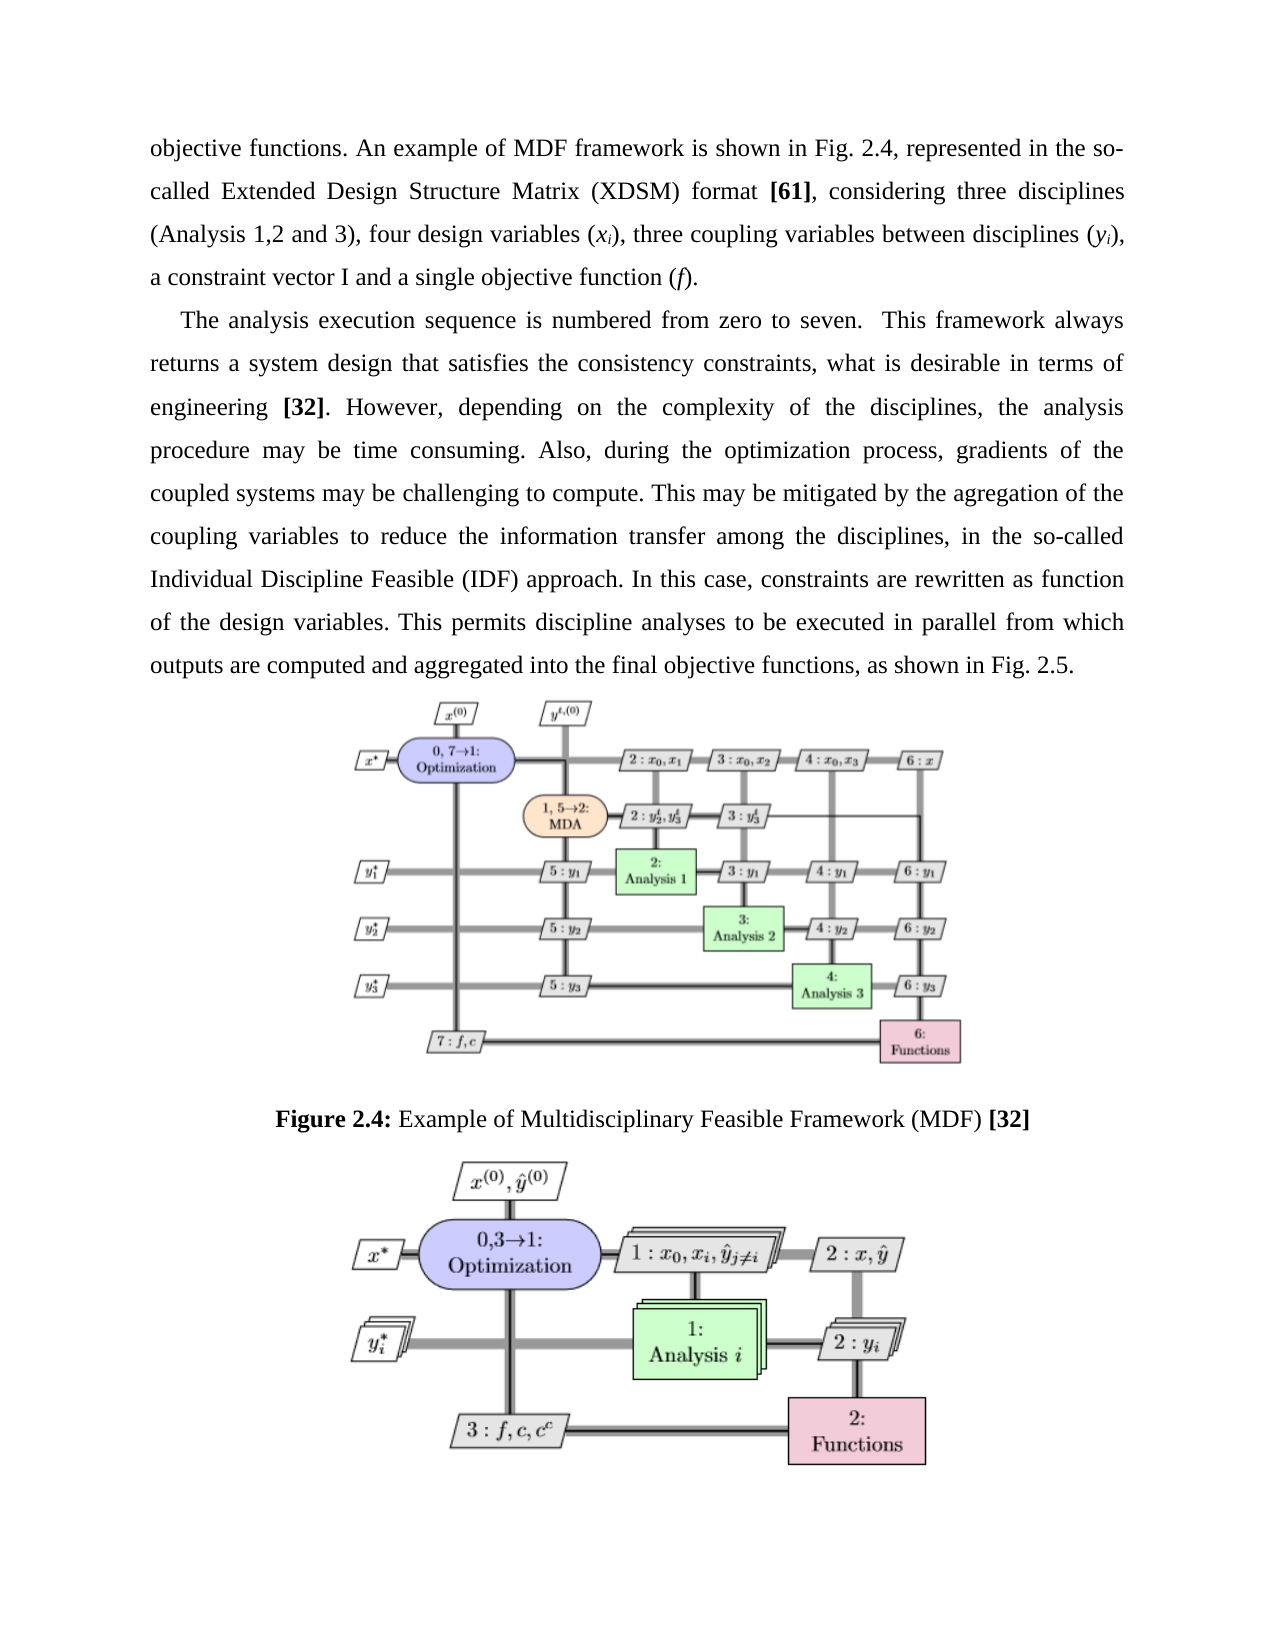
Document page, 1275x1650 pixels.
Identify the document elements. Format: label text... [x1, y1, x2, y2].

text Figure 2.4: Example of Multidisciplinary Feasible Framework (MDF) [150, 1104, 1125, 1133]
text The analysis execution sequence is numbered from zero to seven. This framework always returns a system design that satisfies the consistency constraints, what is desirable in terms of engineering . However, depending on the complexity of the disciplines, the analysis procedure may be time consuming. Also, during the optimization process, gradients of the coupled systems may be challenging to compute. This may be mitigated by the agregation of the coupling variables to reduce the information transfer among the disciplines, in the so-called Individual Discipline Feasible (IDF) approach. In this case, constraints are rewritten as function of the design variables. This permits discipline analyses to be executed in parallel from which outputs are computed and aggregated into the final objective functions, as shown in Fig. 2.5. [150, 305, 1125, 679]
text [150, 133, 1125, 291]
picture [304, 1147, 1002, 1494]
picture [321, 693, 984, 1092]
